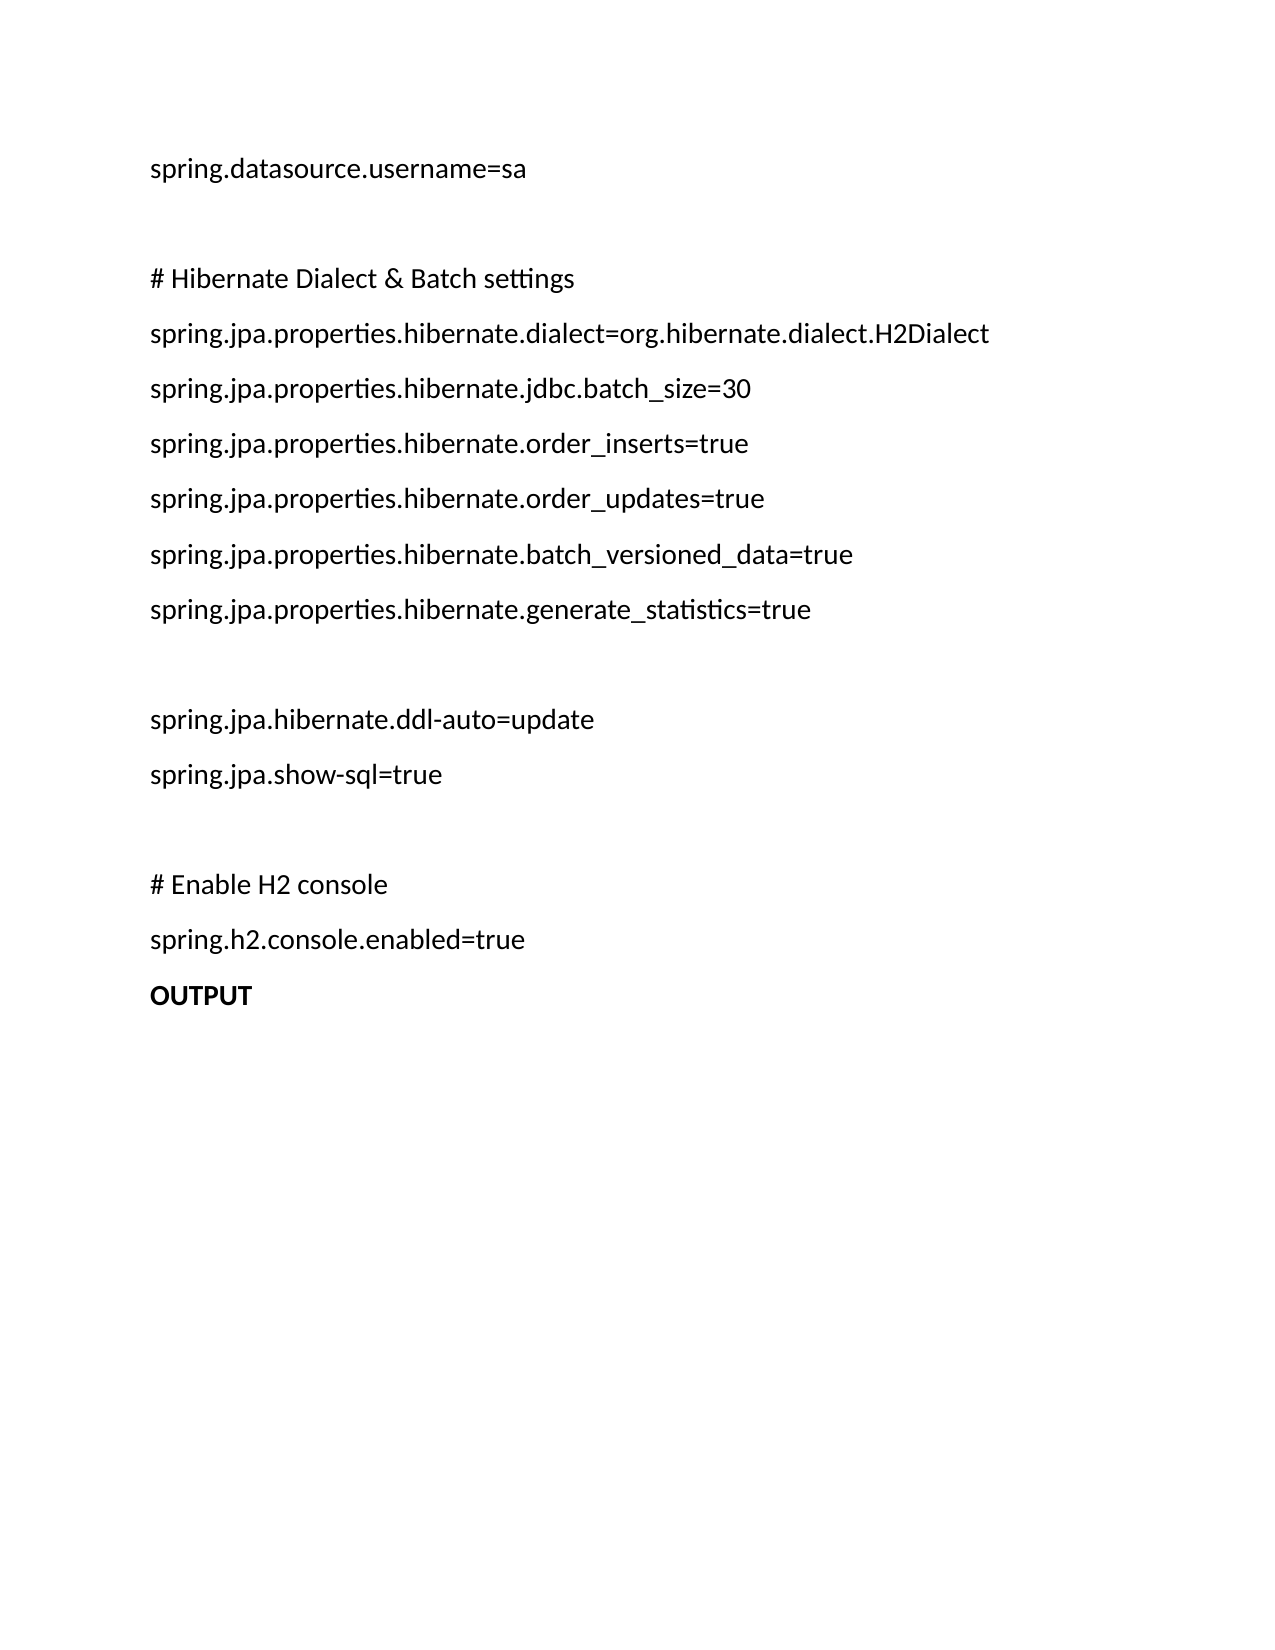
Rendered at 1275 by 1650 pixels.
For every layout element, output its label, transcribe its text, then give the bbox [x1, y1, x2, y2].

text spring.jpa.properties.hibernate.batch_versioned_data=true [150, 536, 1125, 571]
text # Enable H2 console [150, 866, 1125, 902]
text OUTPUT [150, 977, 1125, 1012]
text spring.datasource.username=sa [150, 150, 1125, 186]
text spring.jpa.properties.hibernate.order_inserts=true [150, 426, 1125, 461]
text spring.jpa.show-sql=true [150, 756, 1125, 792]
text # Hibernate Dialect & Batch settings [150, 260, 1125, 296]
text spring.jpa.hibernate.ddl-auto=update [150, 701, 1125, 737]
text spring.jpa.properties.hibernate.dialect=org.hibernate.dialect.H2Dialect [150, 315, 1125, 351]
text spring.h2.console.enabled=true [150, 921, 1125, 957]
text spring.jpa.properties.hibernate.generate_statistics=true [150, 591, 1125, 626]
text spring.jpa.properties.hibernate.jdbc.batch_size=30 [150, 370, 1125, 406]
text spring.jpa.properties.hibernate.order_updates=true [150, 481, 1125, 516]
